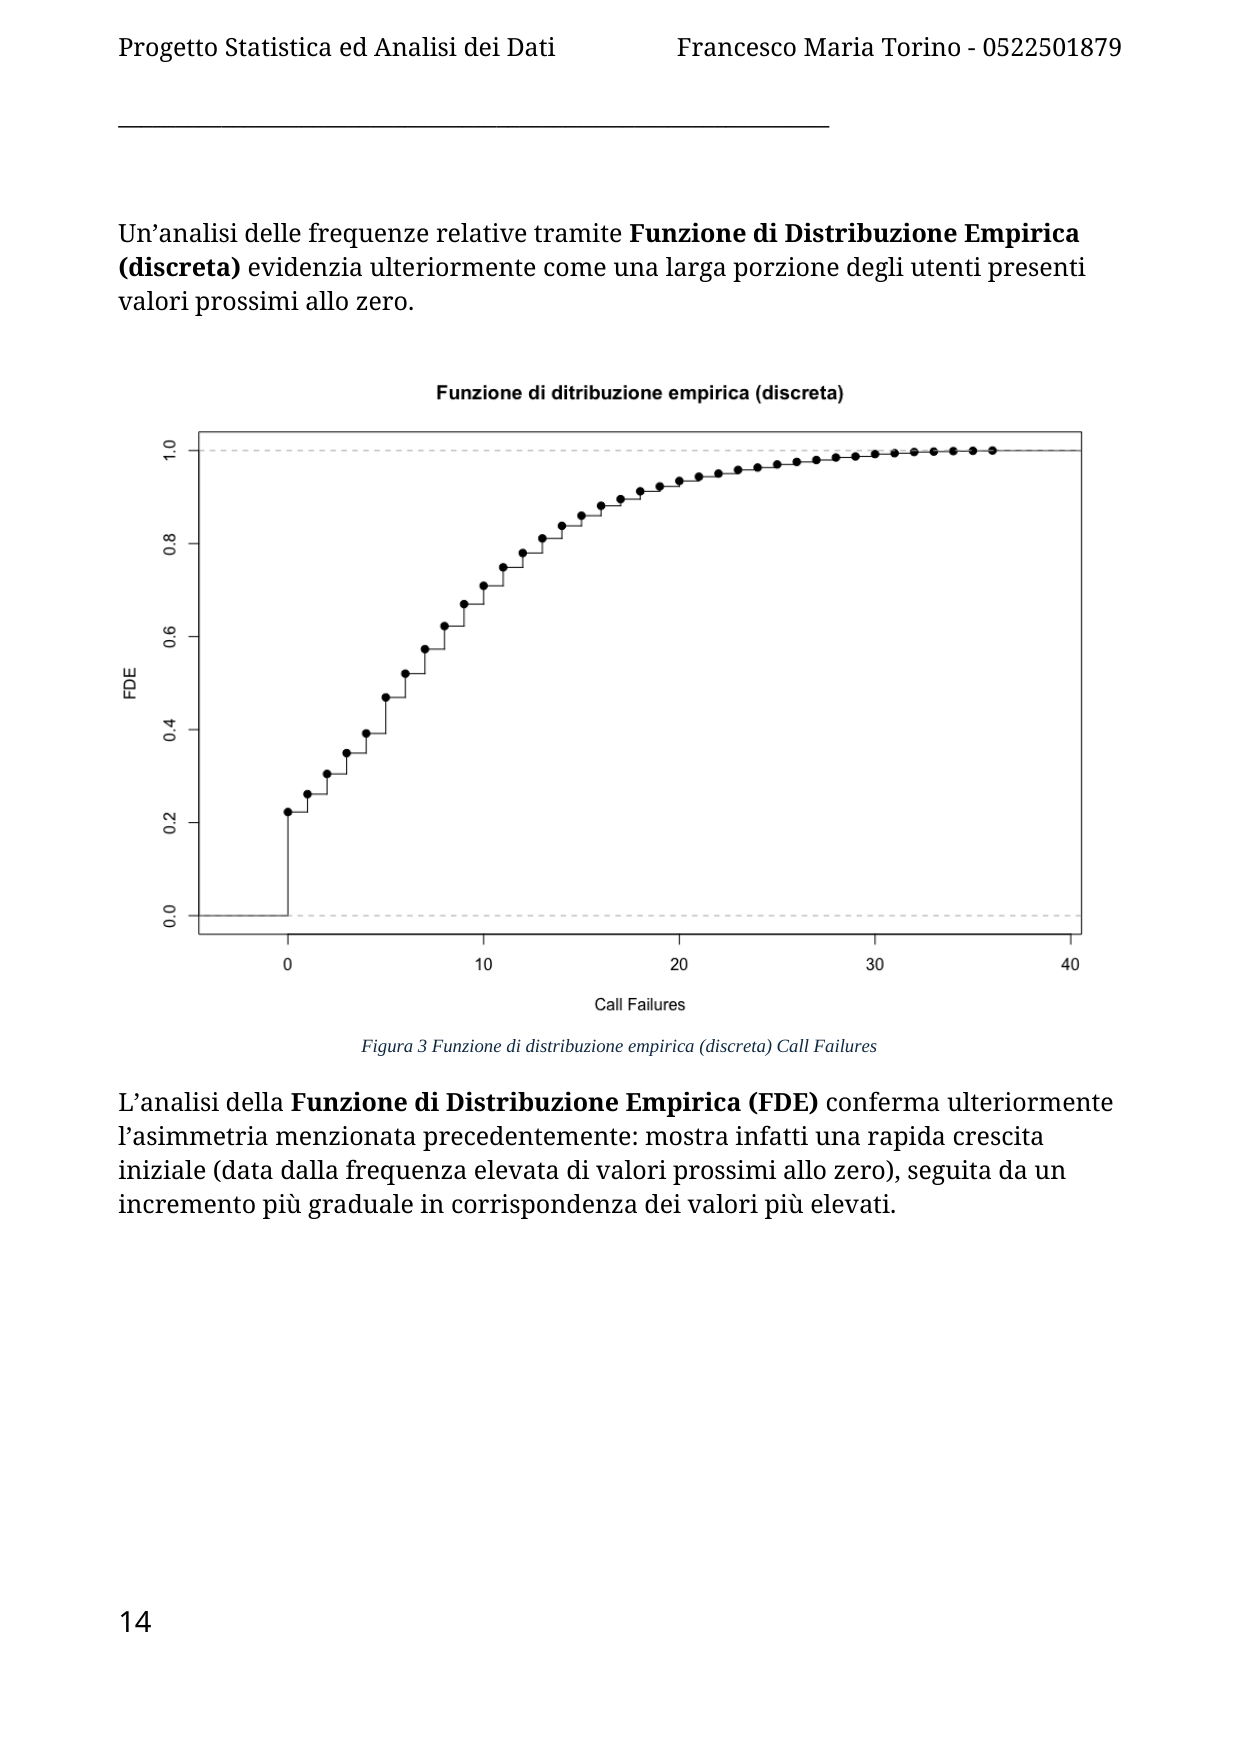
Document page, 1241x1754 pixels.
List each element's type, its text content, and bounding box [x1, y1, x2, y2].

text Un’analisi delle frequenze relative tramite Funzione di Distribuzione Empirica (discreta) evidenzia ulteriormente come una larga porzione degli utenti presenti valori prossimi allo zero. [118, 216, 1122, 318]
text L’analisi della Funzione di Distribuzione Empirica (FDE) conferma ulteriormente l’asimmetria menzionata precedentemente: mostra infatti una rapida crescita iniziale (data dalla frequenza elevata di valori prossimi allo zero), seguita da un incremento più graduale in corrispondenza dei valori più elevati. [118, 1085, 1122, 1221]
picture [118, 352, 1123, 1035]
